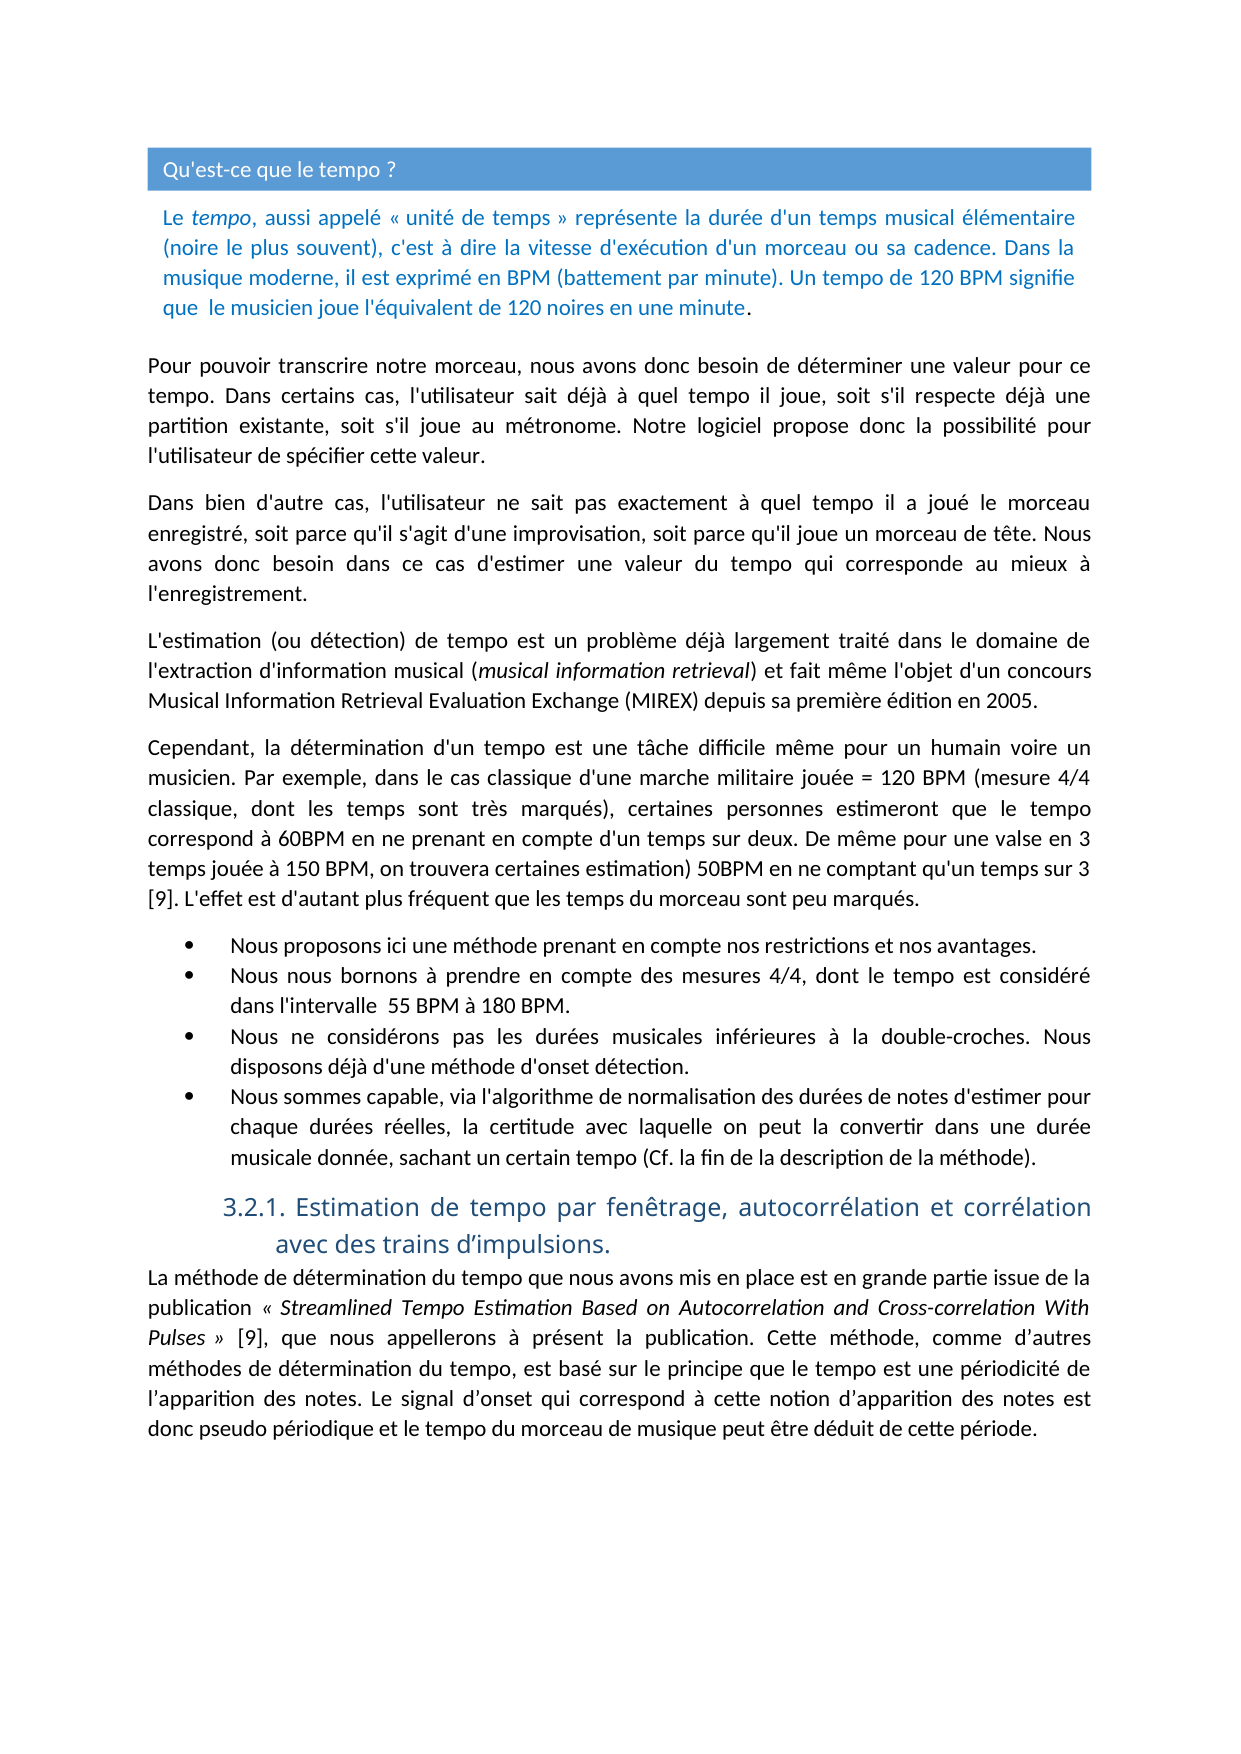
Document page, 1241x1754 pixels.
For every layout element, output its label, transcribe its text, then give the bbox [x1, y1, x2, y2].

text Dans bien d'autre cas, l'utilisateur ne sait pas exactement à quel tempo il a joué le morceau enregistré, soit parce qu'il s'agit d'une improvisation, soit parce qu'il joue un morceau de tête. Nous avons donc besoin dans ce cas d'estimer une valeur du tempo qui corresponde au mieux à l'enregistrement. [148, 488, 1093, 607]
text Pour pouvoir transcrire notre morceau, nous avons donc besoin de déterminer une valeur pour ce tempo. Dans certains cas, l'utilisateur sait déjà à quel tempo il joue, soit s'il respecte déjà une partition existante, soit s'il joue au métronome. Notre logiciel propose donc la possibilité pour l'utilisateur de spécifier cette valeur. [148, 351, 1093, 469]
text La méthode de détermination du tempo que nous avons mis en place est en grande partie issue de la publication « ﻿Streamlined Tempo Estimation Based on Autocorrelation and Cross-correlation With Pulses » , que nous appellerons à présent la publication. Cette méthode, comme d’autres méthodes de détermination du tempo, est basé sur le principe que le tempo est une périodicité de l’apparition des notes. Le signal d’onset qui correspond à cette notion d’apparition des notes est donc pseudo périodique et le tempo du morceau de musique peut être déduit de cette période. [148, 1263, 1093, 1442]
text Cependant, la détermination d'un tempo est une tâche difficile même pour un humain voire un musicien. Par exemple, dans le cas classique d'une marche militaire jouée = 120 BPM (mesure 4/4 classique, dont les temps sont très marqués), certaines personnes estimeront que le tempo correspond à 60BPM en ne prenant en compte d'un temps sur deux. De même pour une valse en 3 temps jouée à 150 BPM, on trouvera certaines estimation) 50BPM en ne comptant qu'un temps sur 3. L'effet est d'autant plus fréquent que les temps du morceau sont peu marqués. [148, 733, 1093, 912]
text L'estimation (ou détection) de tempo est un problème déjà largement traité dans le domaine de l'extraction d'information musical (musical information retrieval) et fait même l'objet d'un concours Musical Information Retrieval Evaluation Exchange (MIREX) depuis sa première édition en 2005. [148, 626, 1093, 714]
subtitle Estimation de tempo par fenêtrage, autocorrélation et corrélation avec des trains d’impulsions. [223, 1189, 1093, 1260]
list Nous ne considérons pas les durées musicales inférieures à la double-croches. Nous disposons déjà d'une méthode d'onset détection. [185, 1022, 1093, 1080]
list Nous sommes capable, via l'algorithme de normalisation des durées de notes d'estimer pour chaque durées réelles, la certitude avec laquelle on peut la convertir dans une durée musicale donnée, sachant un certain tempo (Cf. la fin de la description de la méthode). [185, 1082, 1093, 1171]
list Nous nous bornons à prendre en compte des mesures 4/4, dont le tempo est considéré dans l'intervalle 55 BPM à 180 BPM. [185, 961, 1093, 1019]
list Nous proposons ici une méthode prenant en compte nos restrictions et nos avantages. [185, 931, 1093, 959]
